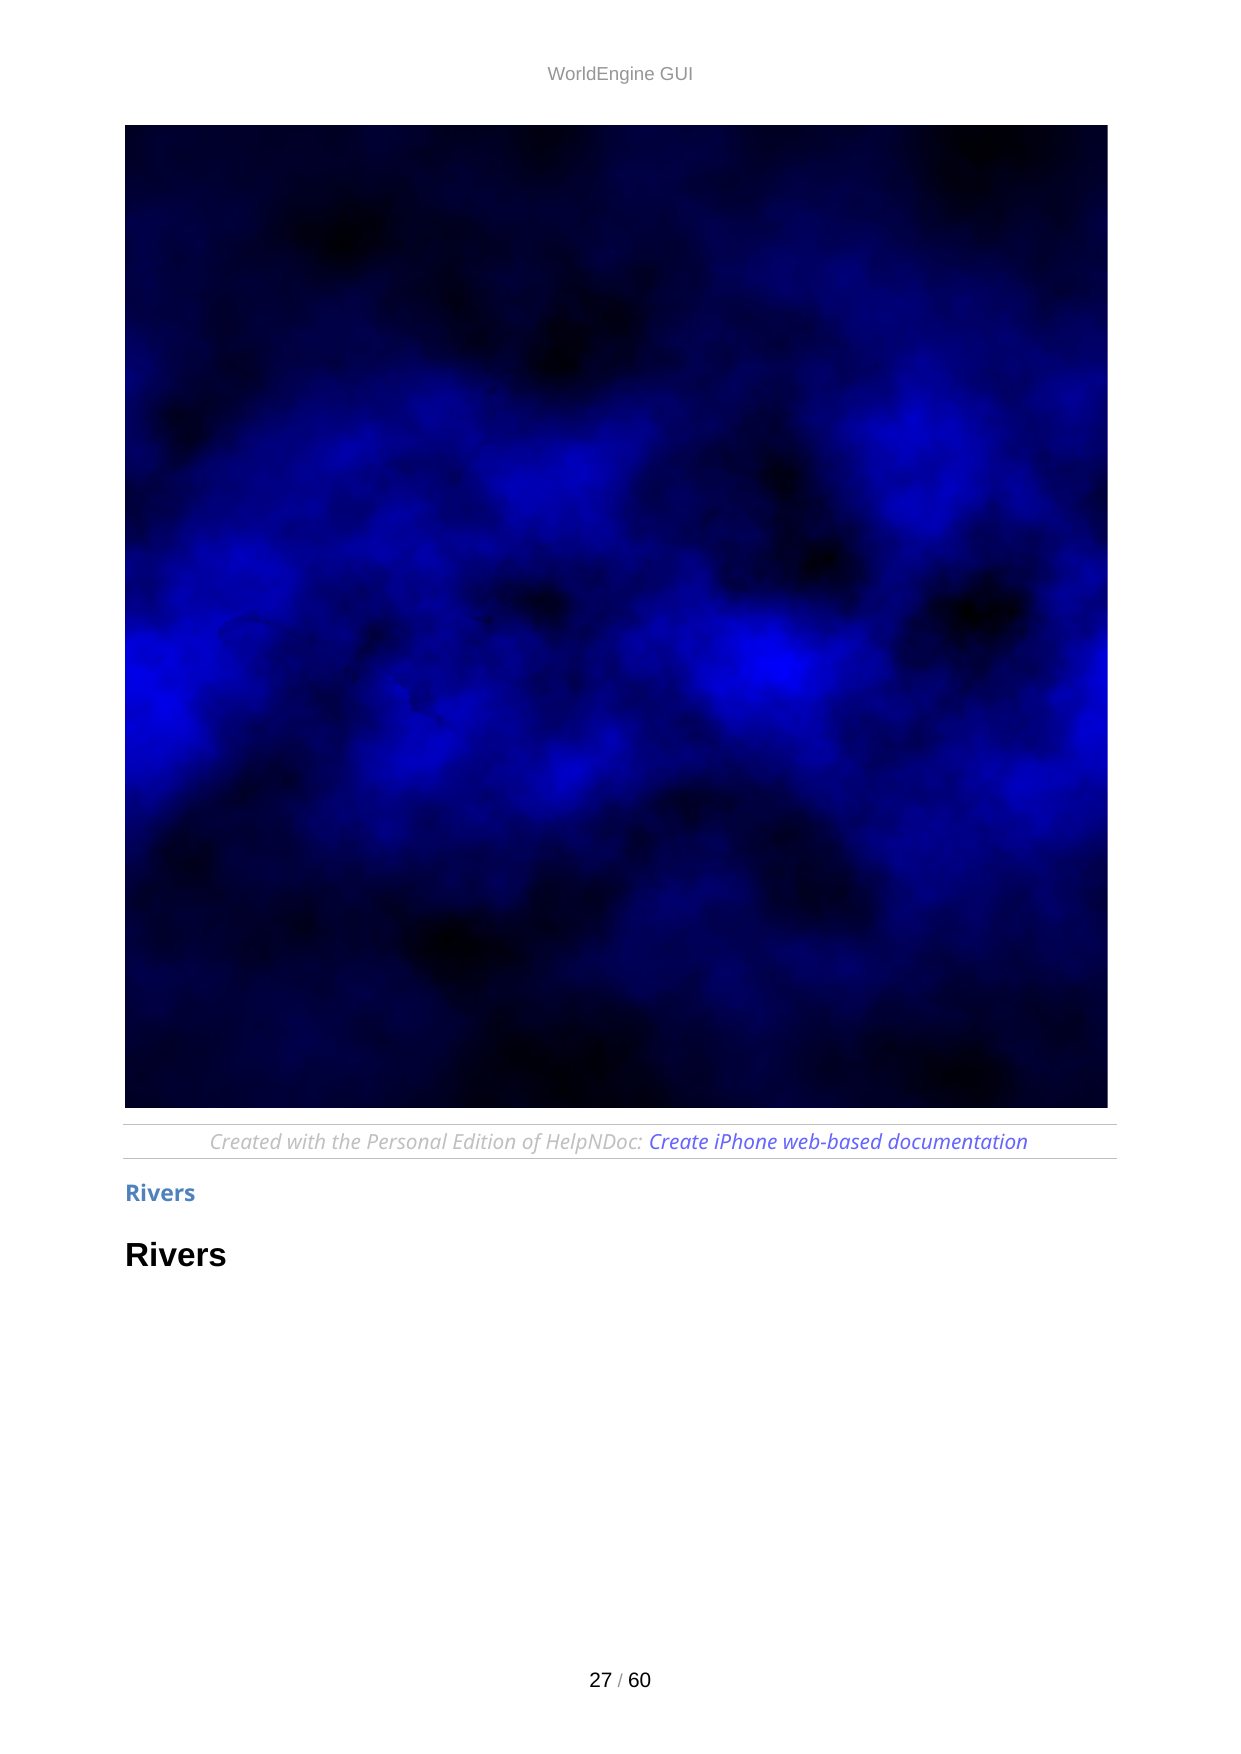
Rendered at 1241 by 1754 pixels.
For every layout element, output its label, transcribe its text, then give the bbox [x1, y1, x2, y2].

subtitle Rivers [125, 1235, 1115, 1274]
text Created with the Personal Edition of HelpNDoc: Create iPhone web-based documentation [123, 1125, 1117, 1158]
text Rivers [123, 1175, 1117, 1210]
picture [125, 125, 1108, 1108]
